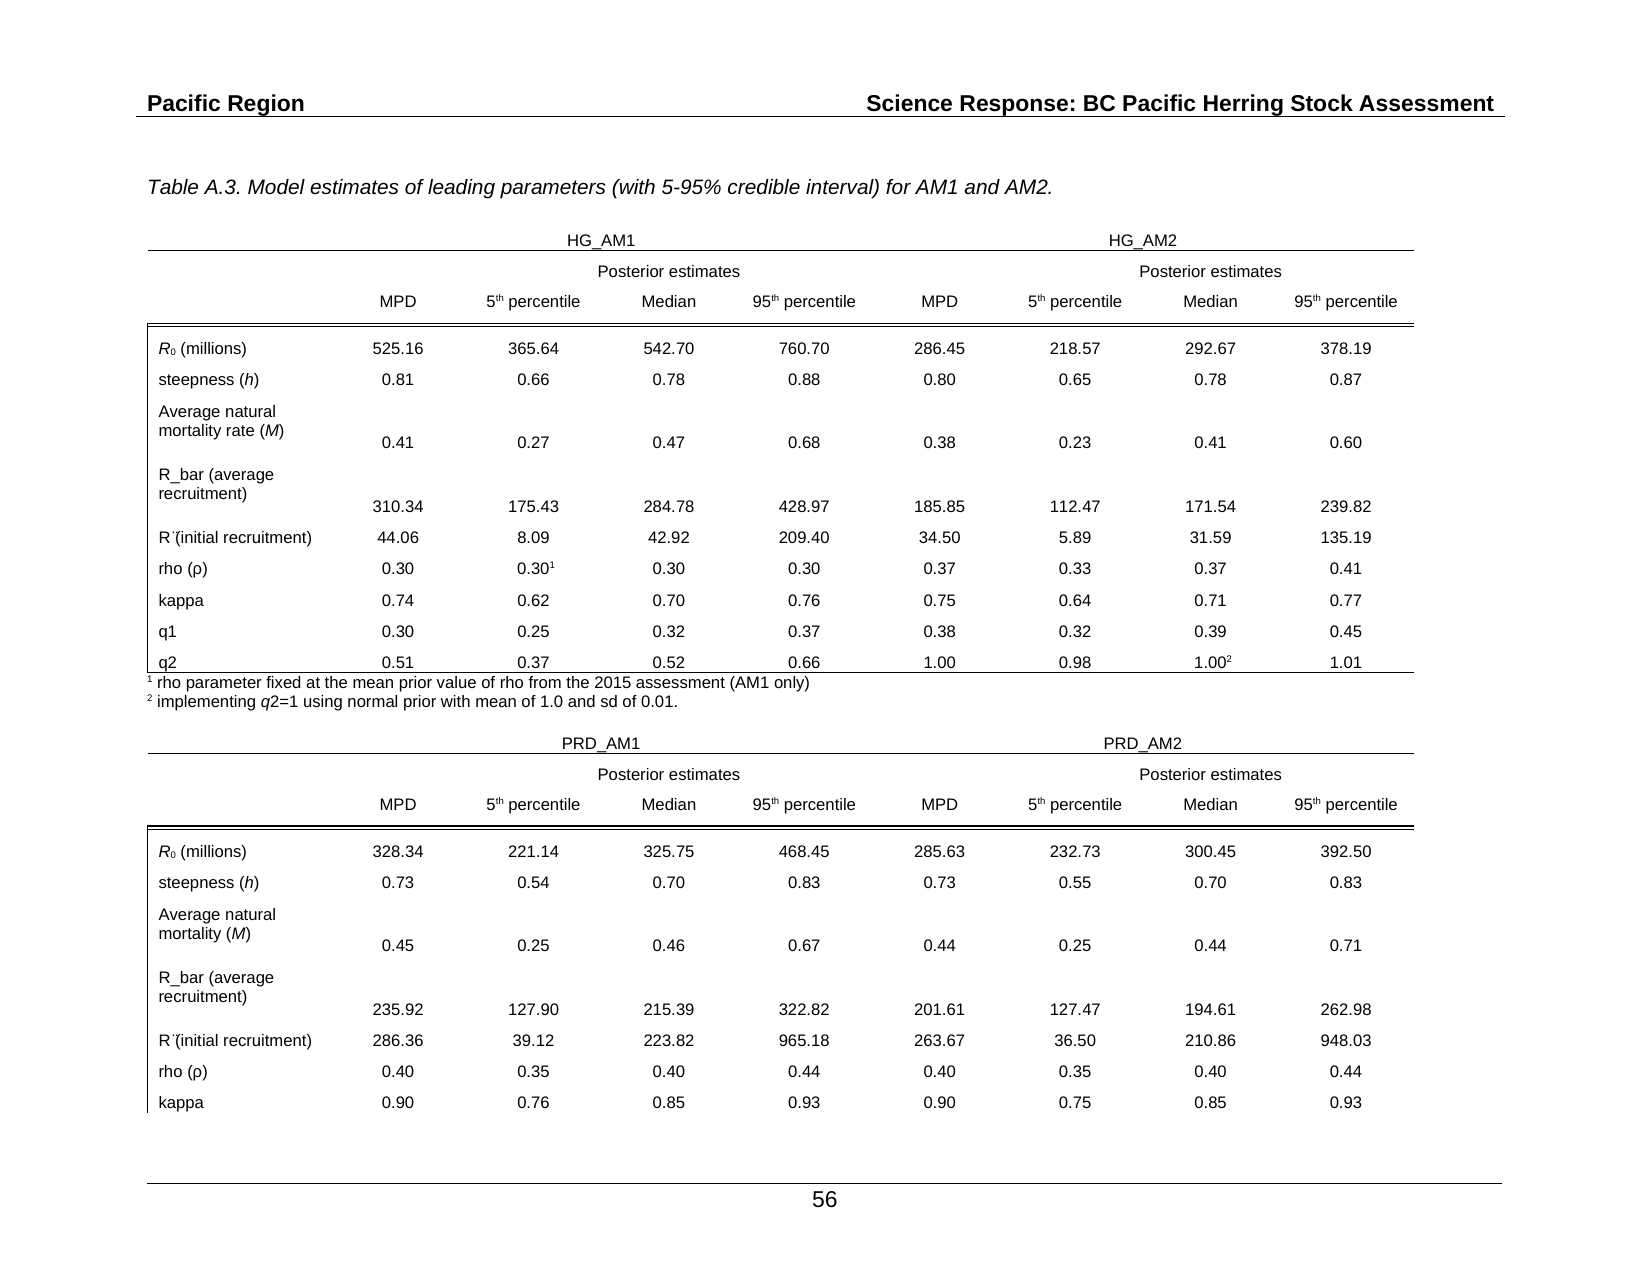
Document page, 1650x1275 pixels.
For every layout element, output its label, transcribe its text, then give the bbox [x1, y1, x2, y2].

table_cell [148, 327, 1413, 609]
text 1 rho parameter fixed at the mean prior value of rho from the 2015 assessment (AM1 only) 2 implementing q2=1 using normal prior with mean of 1.0 and sd of 0.01. [147, 673, 1502, 711]
text Table A.3. Model estimates of leading parameters (with 5-95% credible interval) for AM1 and AM2. [147, 175, 1502, 199]
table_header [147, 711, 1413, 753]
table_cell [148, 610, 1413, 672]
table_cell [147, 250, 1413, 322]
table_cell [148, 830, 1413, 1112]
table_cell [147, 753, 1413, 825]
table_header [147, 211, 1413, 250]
